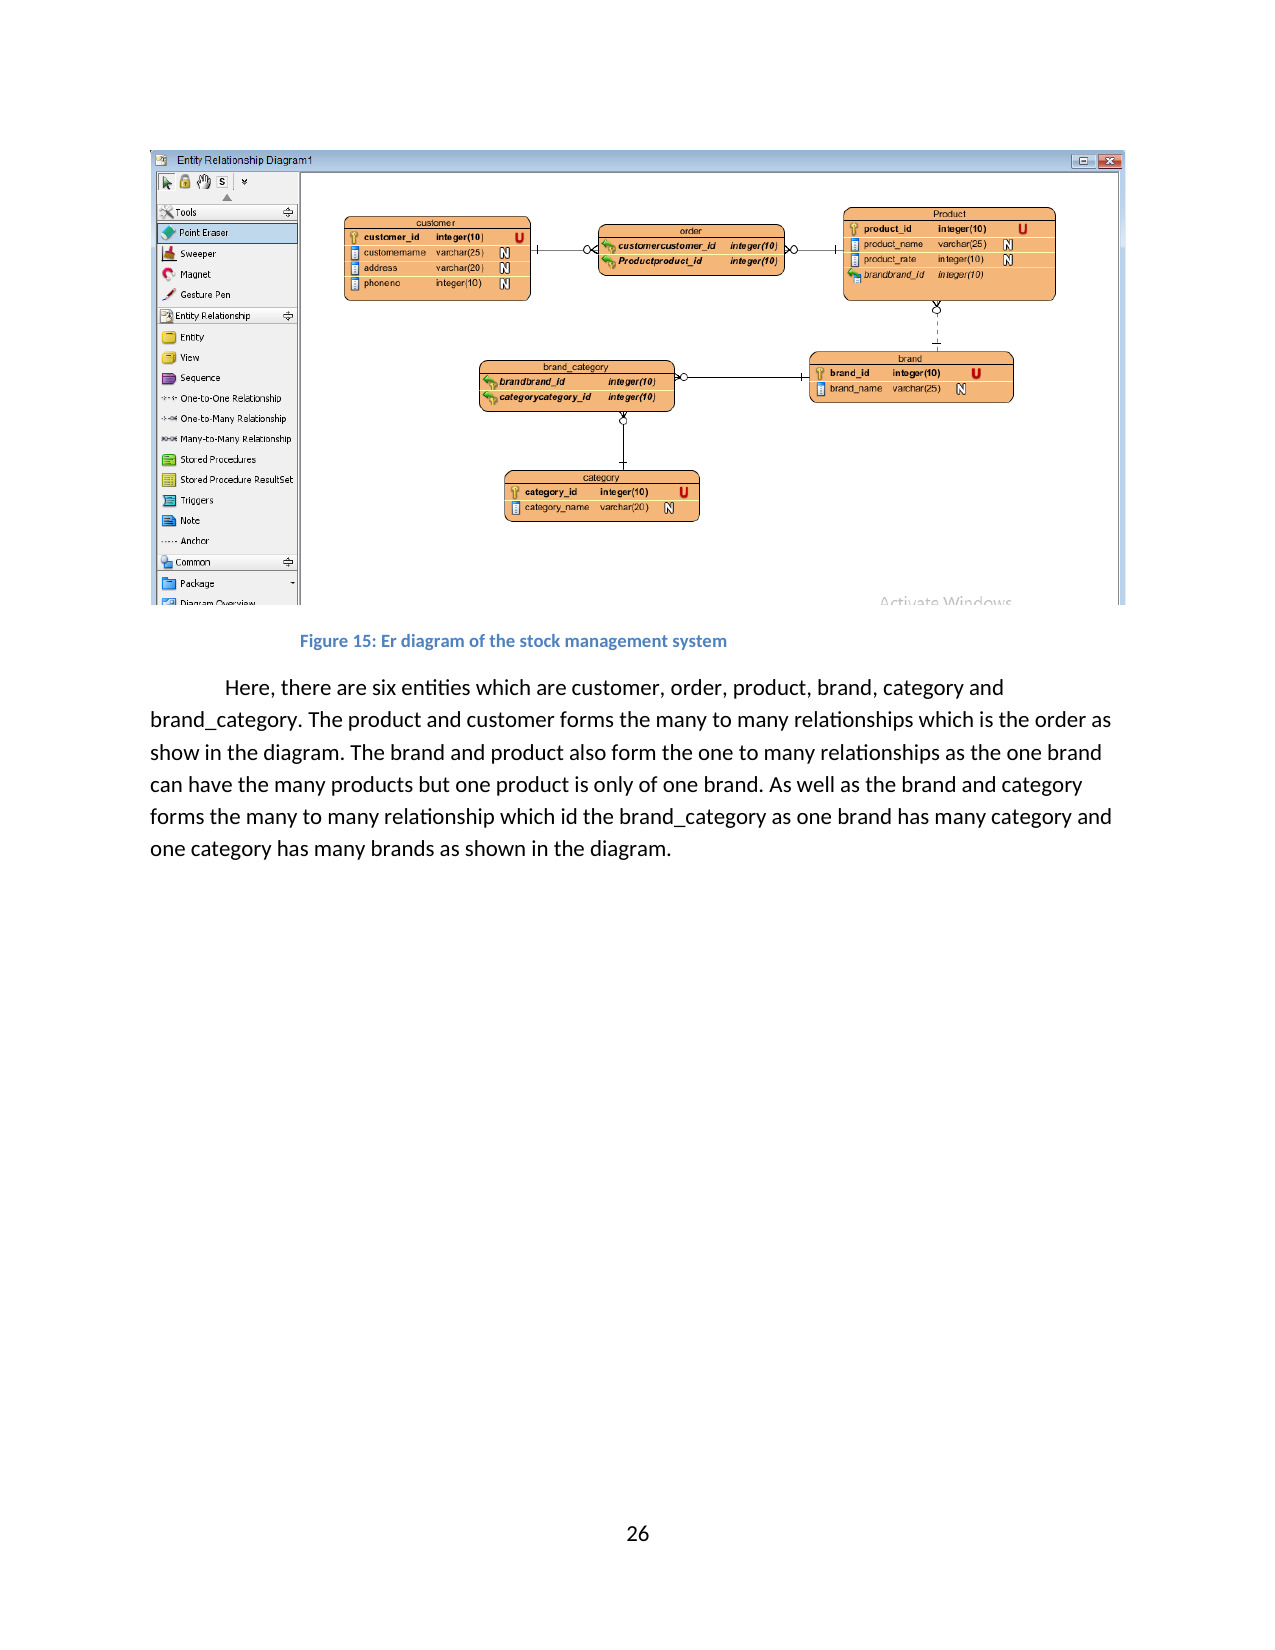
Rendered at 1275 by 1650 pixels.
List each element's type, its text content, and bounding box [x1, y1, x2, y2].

text Here, there are six entities which are customer, order, product, brand, category and brand_category. The product and customer forms the many to many relationships which is the order as show in the diagram. The brand and product also form the one to many relationships as the one brand can have the many products but one product is only of one brand. As well as the brand and category forms the many to many relationship which id the brand_category as one brand has many category and one category has many brands as shown in the diagram. [150, 673, 1125, 862]
picture [150, 150, 1125, 605]
